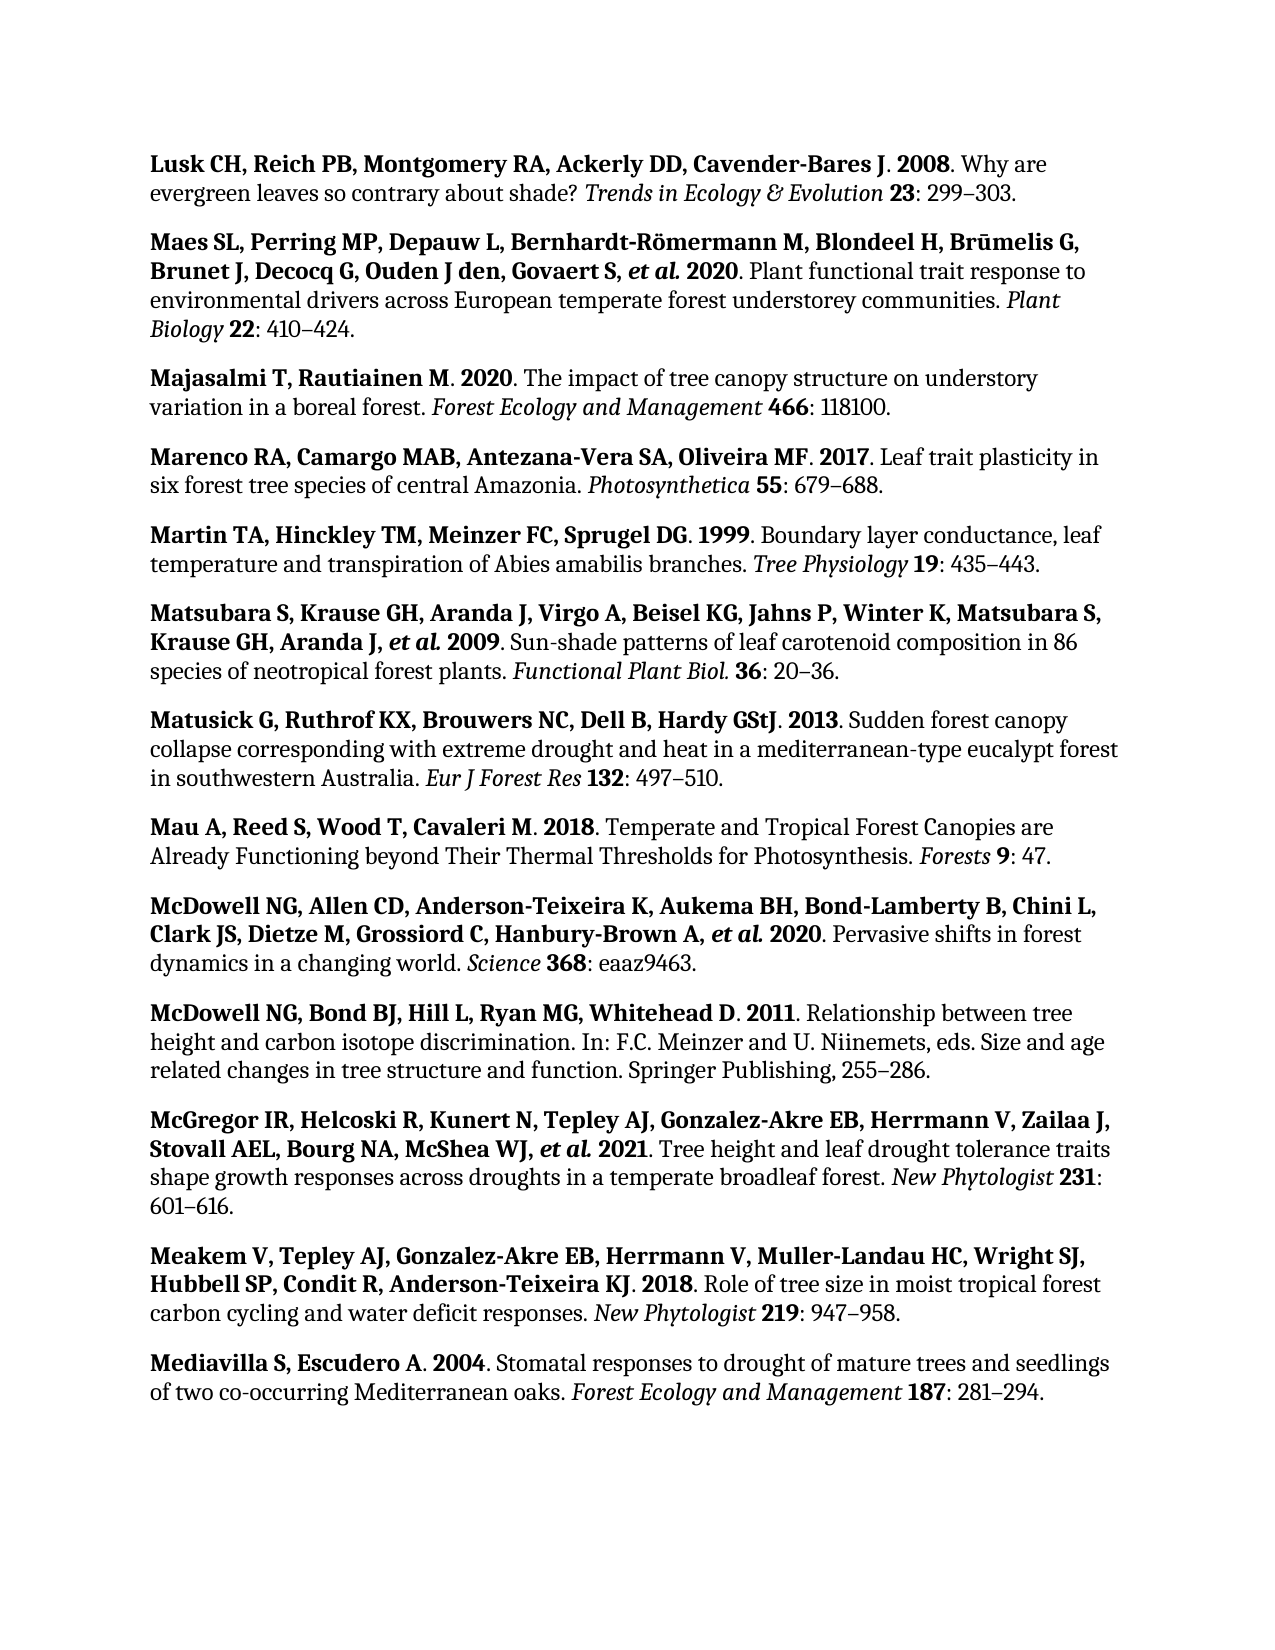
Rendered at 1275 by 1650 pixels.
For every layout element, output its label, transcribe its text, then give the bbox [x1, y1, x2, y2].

text Martin TA, Hinckley TM, Meinzer FC, Sprugel DG. 1999. Boundary layer conductance, leaf temperature and transpiration of Abies amabilis branches. Tree Physiology 19: 435–443. [150, 521, 1125, 578]
text Meakem V, Tepley AJ, Gonzalez-Akre EB, Herrmann V, Muller-Landau HC, Wright SJ, Hubbell SP, Condit R, Anderson-Teixeira KJ. 2018. Role of tree size in moist tropical forest carbon cycling and water deficit responses. New Phytologist 219: 947–958. [150, 1242, 1125, 1328]
text McDowell NG, Bond BJ, Hill L, Ryan MG, Whitehead D. 2011. Relationship between tree height and carbon isotope discrimination. In: F.C. Meinzer and U. Niinemets, eds. Size and age related changes in tree structure and function. Springer Publishing, 255–286. [150, 999, 1125, 1085]
text Matsubara S, Krause GH, Aranda J, Virgo A, Beisel KG, Jahns P, Winter K, Matsubara S, Krause GH, Aranda J, et al. 2009. Sun-shade patterns of leaf carotenoid composition in 86 species of neotropical forest plants. Functional Plant Biol. 36: 20–36. [150, 599, 1125, 685]
text Matusick G, Ruthrof KX, Brouwers NC, Dell B, Hardy GStJ. 2013. Sudden forest canopy collapse corresponding with extreme drought and heat in a mediterranean-type eucalypt forest in southwestern Australia. Eur J Forest Res 132: 497–510. [150, 706, 1125, 792]
text Mau A, Reed S, Wood T, Cavaleri M. 2018. Temperate and Tropical Forest Canopies are Already Functioning beyond Their Thermal Thresholds for Photosynthesis. Forests 9: 47. [150, 813, 1125, 871]
text Lusk CH, Reich PB, Montgomery RA, Ackerly DD, Cavender-Bares J. 2008. Why are evergreen leaves so contrary about shade? Trends in Ecology & Evolution 23: 299–303. [150, 150, 1125, 207]
text McDowell NG, Allen CD, Anderson-Teixeira K, Aukema BH, Bond-Lamberty B, Chini L, Clark JS, Dietze M, Grossiord C, Hanbury-Brown A, et al. 2020. Pervasive shifts in forest dynamics in a changing world. Science 368: eaaz9463. [150, 892, 1125, 978]
text McGregor IR, Helcoski R, Kunert N, Tepley AJ, Gonzalez-Akre EB, Herrmann V, Zailaa J, Stovall AEL, Bourg NA, McShea WJ, et al. 2021. Tree height and leaf drought tolerance traits shape growth responses across droughts in a temperate broadleaf forest. New Phytologist 231: 601–616. [150, 1106, 1125, 1221]
text Maes SL, Perring MP, Depauw L, Bernhardt‐Römermann M, Blondeel H, Brūmelis G, Brunet J, Decocq G, Ouden J den, Govaert S, et al. 2020. Plant functional trait response to environmental drivers across European temperate forest understorey communities. Plant Biology 22: 410–424. [150, 228, 1125, 343]
text Majasalmi T, Rautiainen M. 2020. The impact of tree canopy structure on understory variation in a boreal forest. Forest Ecology and Management 466: 118100. [150, 364, 1125, 422]
text Mediavilla S, Escudero A. 2004. Stomatal responses to drought of mature trees and seedlings of two co-occurring Mediterranean oaks. Forest Ecology and Management 187: 281–294. [150, 1349, 1125, 1406]
text Marenco RA, Camargo MAB, Antezana-Vera SA, Oliveira MF. 2017. Leaf trait plasticity in six forest tree species of central Amazonia. Photosynthetica 55: 679–688. [150, 442, 1125, 500]
